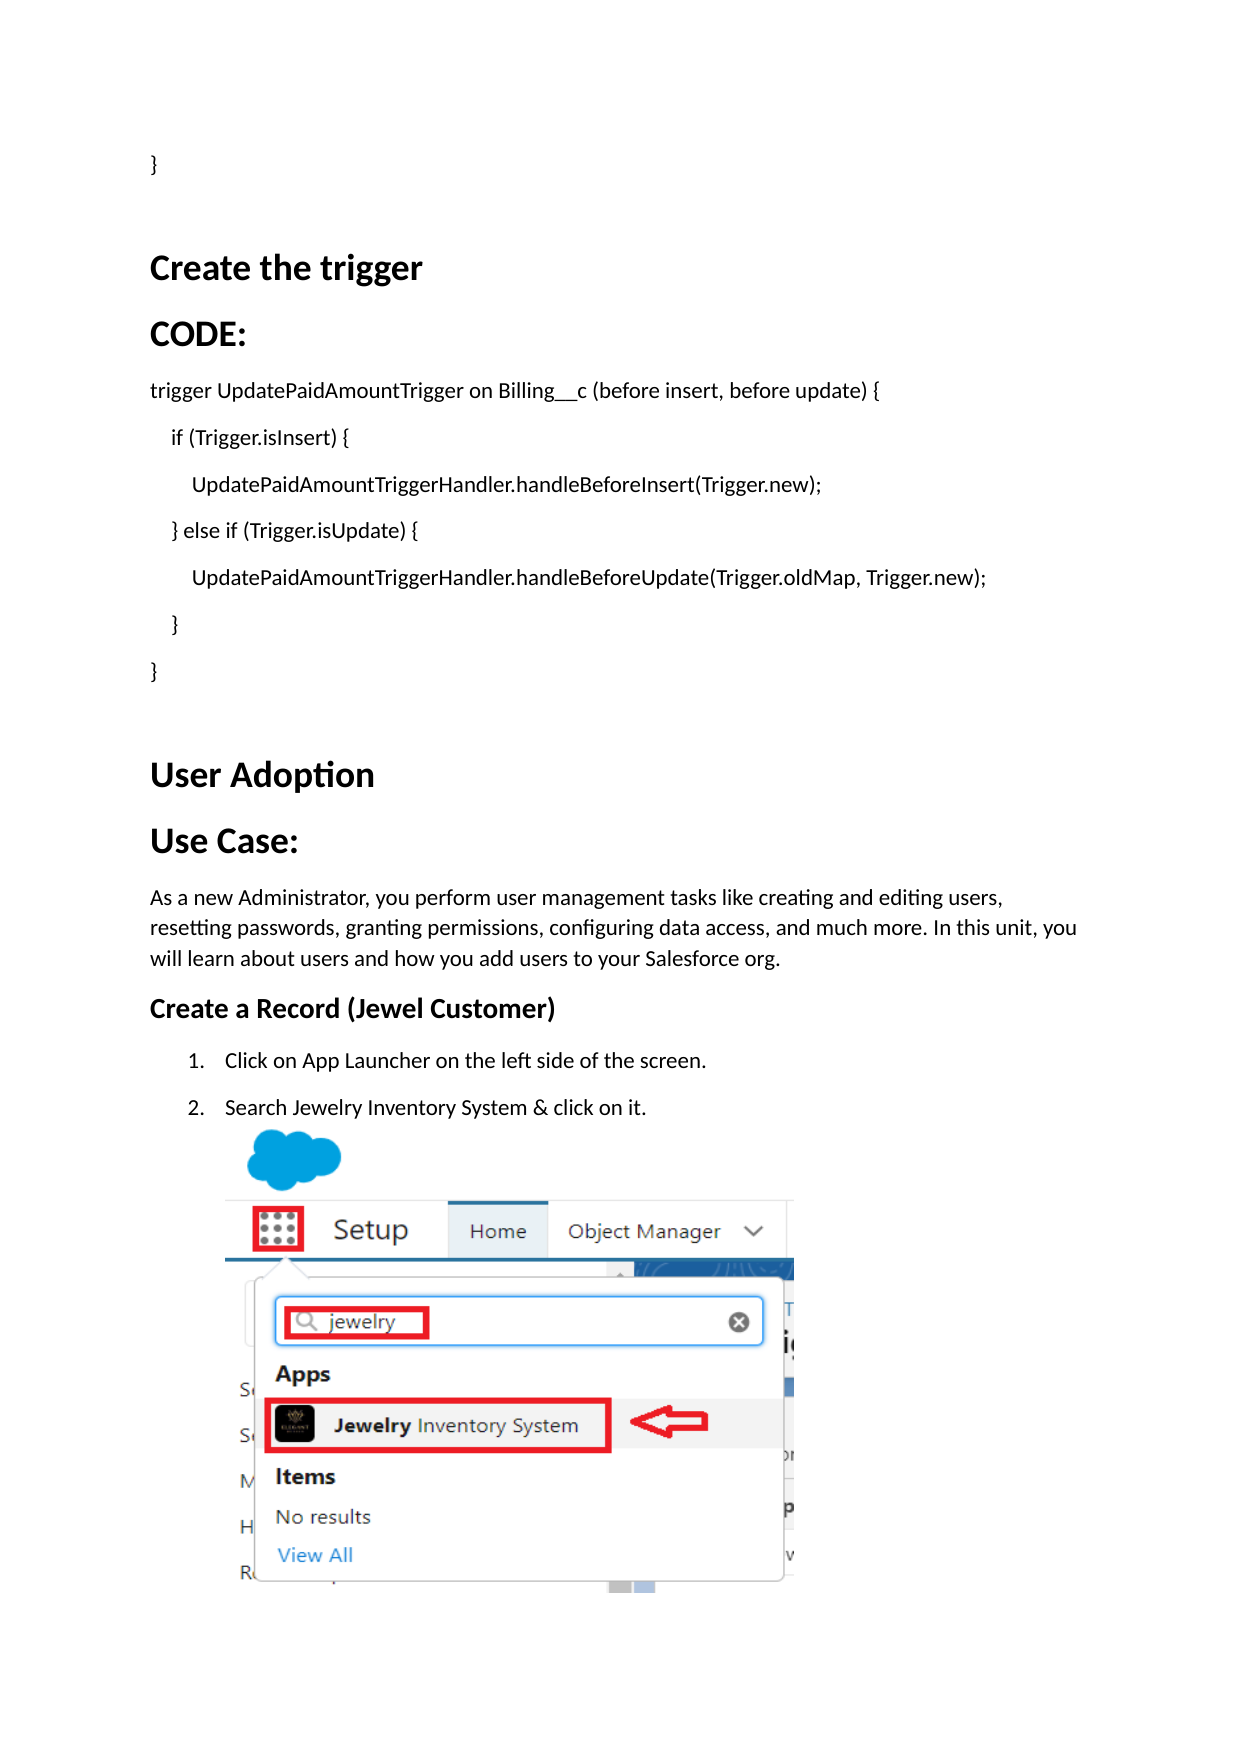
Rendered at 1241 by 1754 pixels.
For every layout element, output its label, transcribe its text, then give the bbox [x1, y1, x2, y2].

text CODE: [150, 310, 1090, 356]
text } [150, 657, 1090, 685]
text UpdatePaidAmountTriggerHandler.handleBeforeInsert(Trigger.new); [150, 470, 1090, 498]
text User Adoption [150, 751, 1090, 797]
text UpdatePaidAmountTriggerHandler.handleBeforeUpdate(Trigger.oldMap, Trigger.new); [150, 563, 1090, 592]
text As a new Administrator, you perform user management tasks like creating and editing users, resetting passwords, granting permissions, configuring data access, and much more. In this unit, you will learn about users and how you add users to your Salesforce org. [150, 883, 1090, 972]
text } [150, 610, 1090, 638]
text } [150, 150, 1090, 178]
text if (Trigger.isInsert) { [150, 423, 1090, 451]
list Click on App Launcher on the left side of the screen. [187, 1046, 1090, 1074]
text Use Case: [150, 817, 1090, 863]
text trigger UpdatePaidAmountTrigger on Billing__c (before insert, before update) { [150, 376, 1090, 404]
picture [225, 1122, 794, 1593]
text } else if (Trigger.isUpdate) { [150, 517, 1090, 545]
text Create the trigger [150, 244, 1090, 289]
text Create a Record (Jewel Customer) [150, 991, 1090, 1026]
